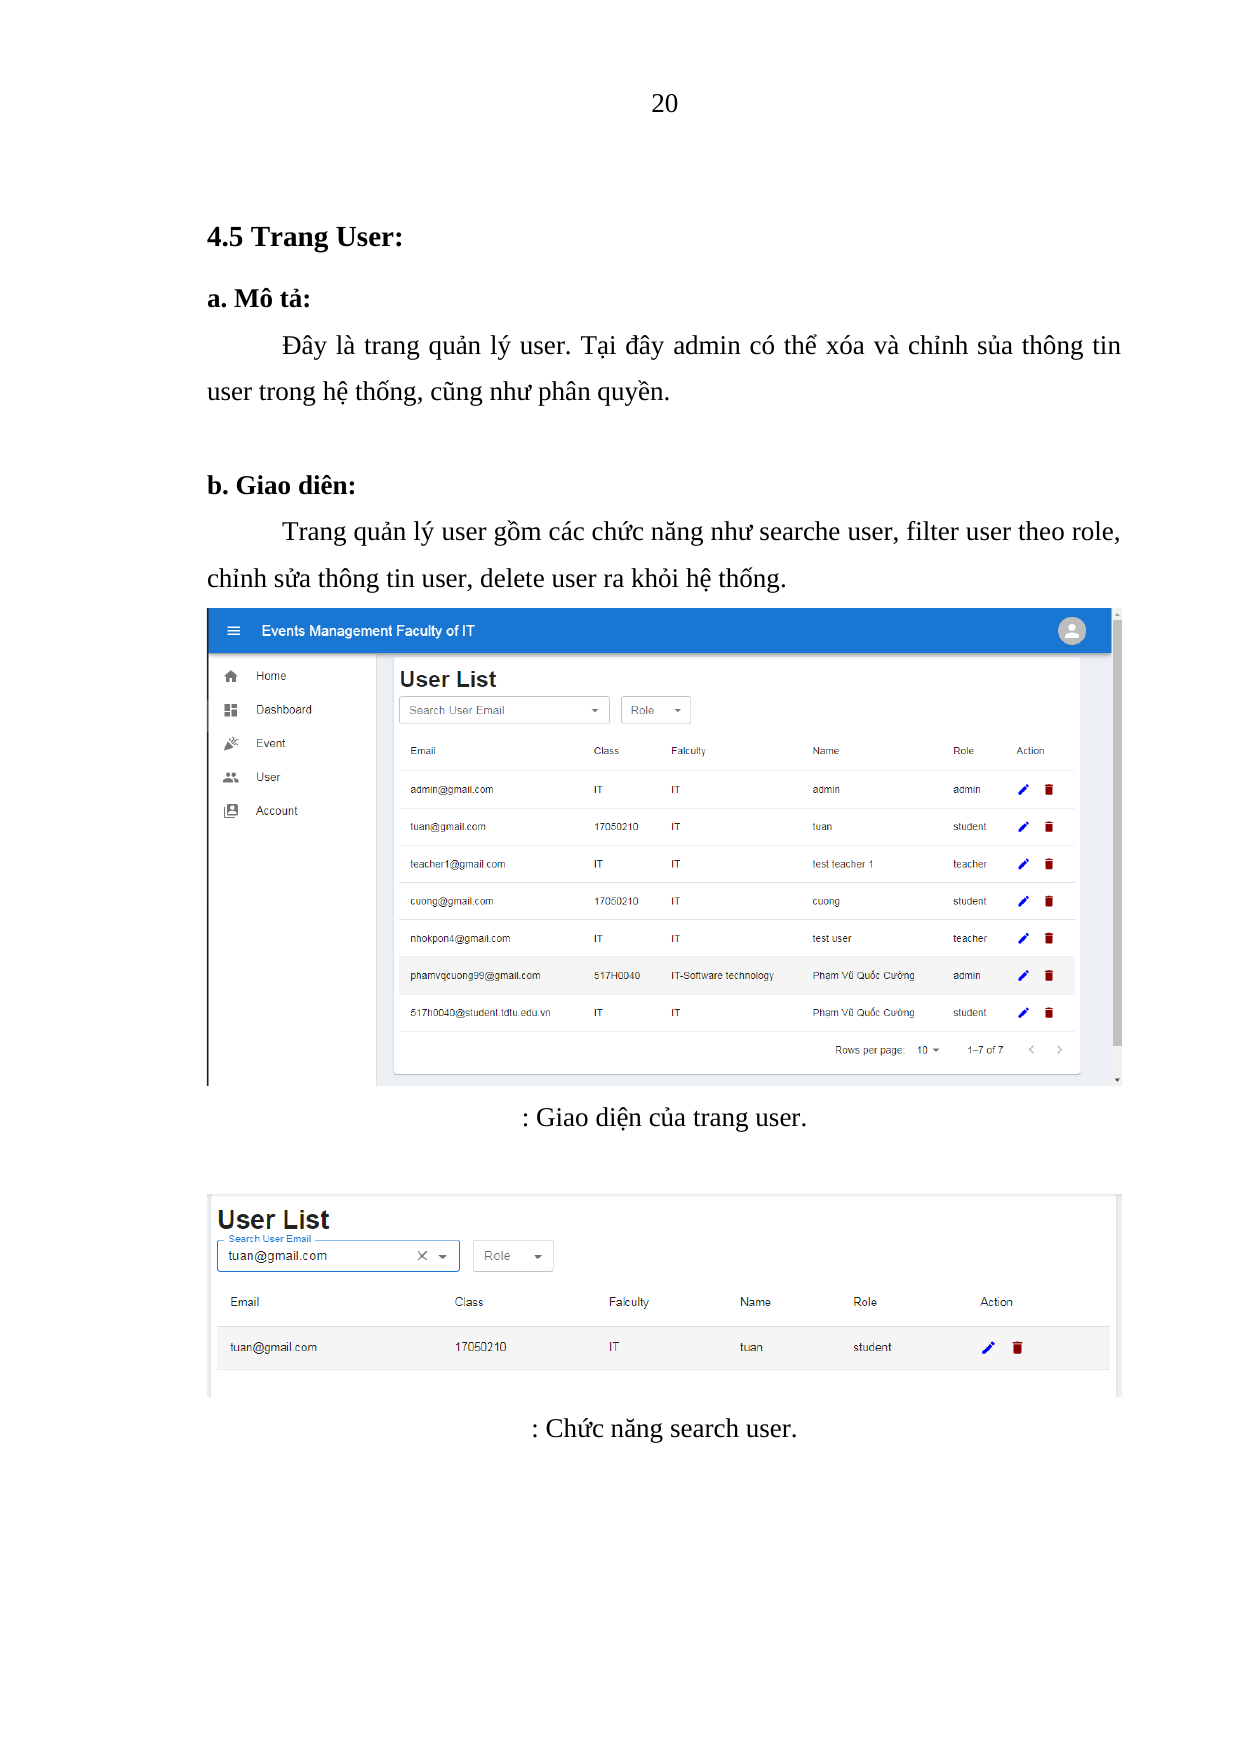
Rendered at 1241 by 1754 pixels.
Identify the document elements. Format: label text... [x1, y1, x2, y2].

text a. Mô tả: [207, 282, 1122, 313]
picture [206, 608, 1123, 1086]
text : Giao diện của trang user. [207, 1101, 1122, 1132]
text Đây là trang quản lý user. Tại đây admin có thể xóa và chỉnh sủa thông tin user trong hệ thống, cũng như phân quyền. [207, 329, 1122, 407]
picture [206, 1194, 1123, 1397]
subtitle Trang User: [207, 219, 1122, 253]
text b. Giao diên: [207, 469, 1122, 500]
text Trang quản lý user gồm các chức năng như searche user, filter user theo role, chỉnh sửa thông tin user, delete user ra khỏi hệ thống. [207, 515, 1122, 593]
text : Chức năng search user. [207, 1412, 1122, 1443]
